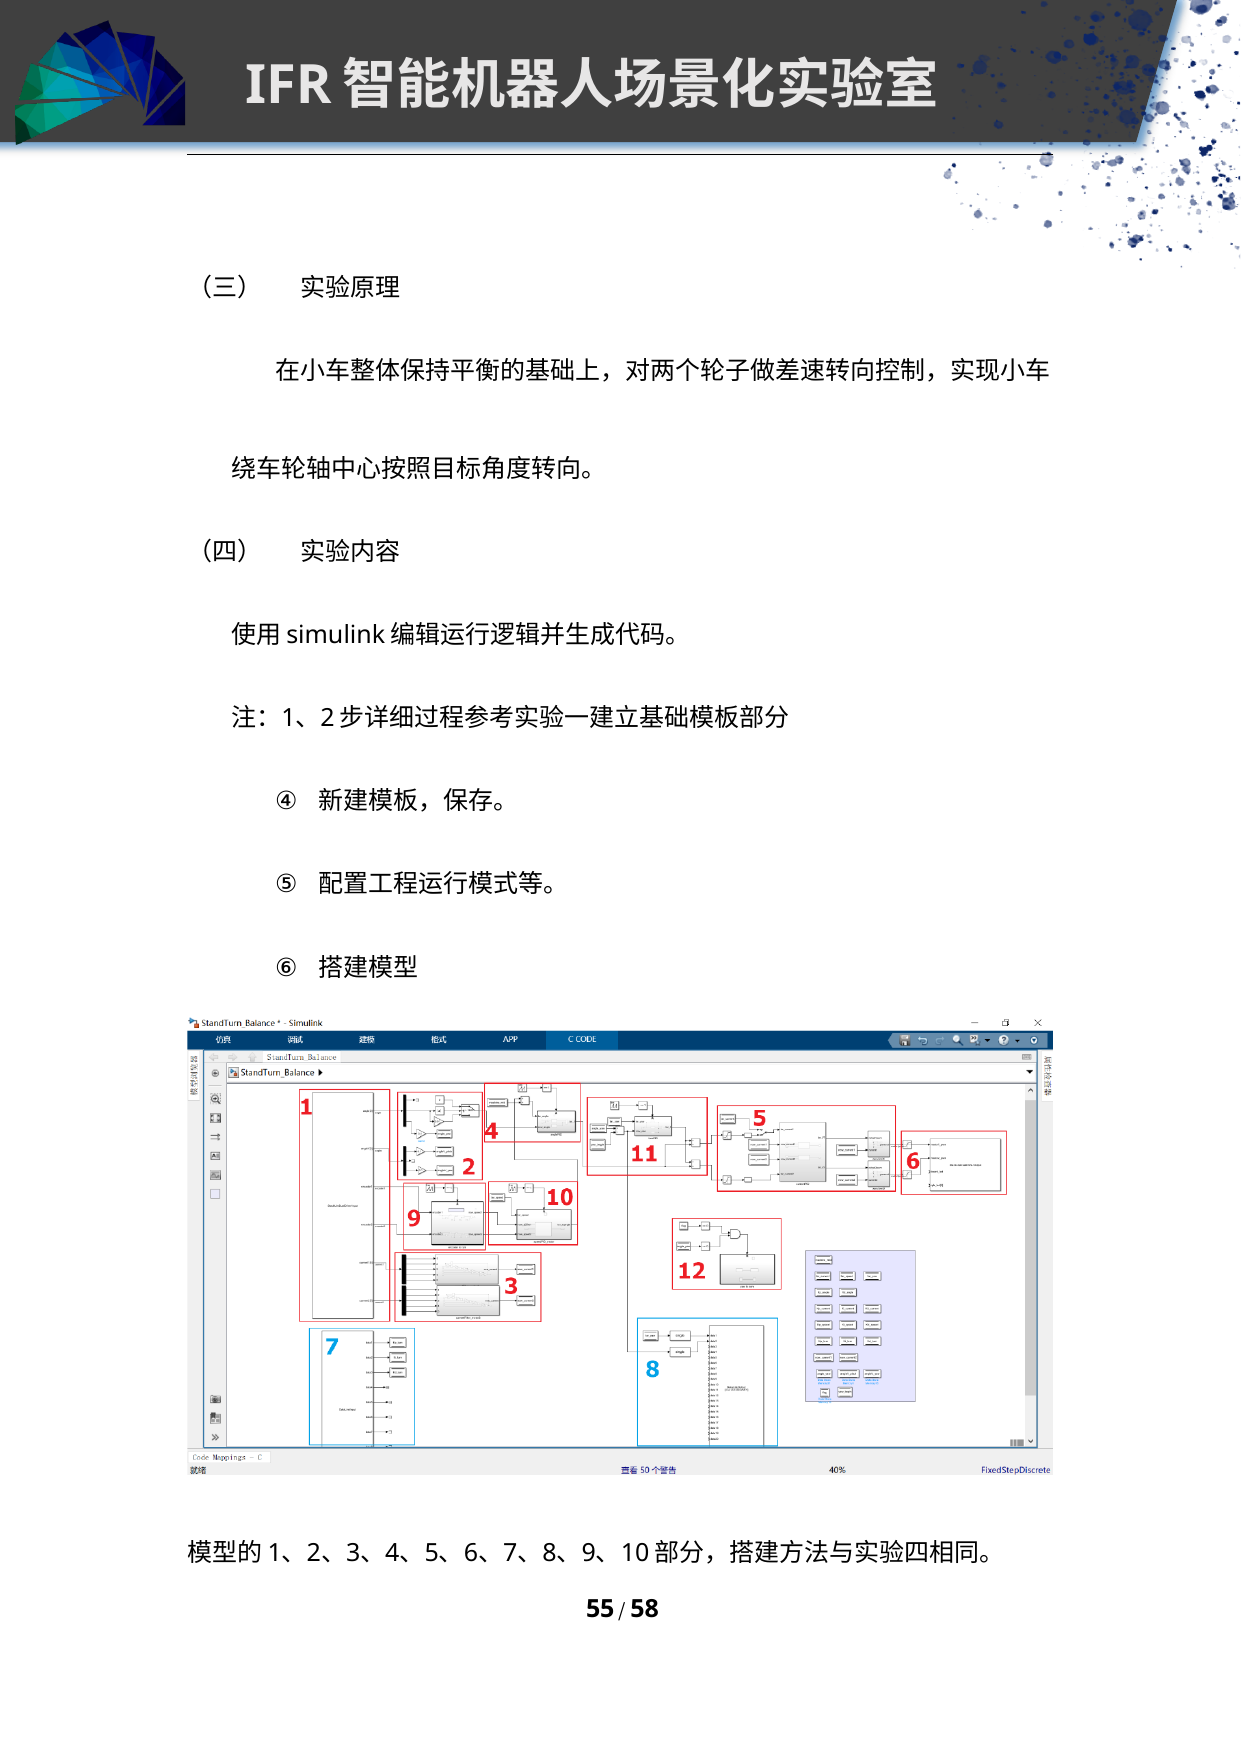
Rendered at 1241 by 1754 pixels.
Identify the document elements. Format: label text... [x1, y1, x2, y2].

text 模型的1、2、3、4、5、6、7、8、9、10部分，搭建方法与实验四相同。 [187, 1518, 1053, 1583]
picture [187, 1015, 1053, 1475]
picture [925, 0, 1241, 297]
list 搭建模型 [275, 933, 1053, 998]
list 新建模板，保存。 [275, 766, 1053, 831]
text 在小车整体保持平衡的基础上，对两个轮子做差速转向控制，实现小车绕车轮轴中心按照目标角度转向。 [231, 336, 1053, 499]
list 实验内容 [187, 517, 1053, 582]
list 实验原理 [187, 253, 1053, 318]
list 配置工程运行模式等。 [275, 849, 1053, 914]
text 使用simulink编辑运行逻辑并生成代码。 [231, 600, 1053, 665]
text 注：1、2步详细过程参考实验一建立基础模板部分 [231, 683, 1053, 748]
